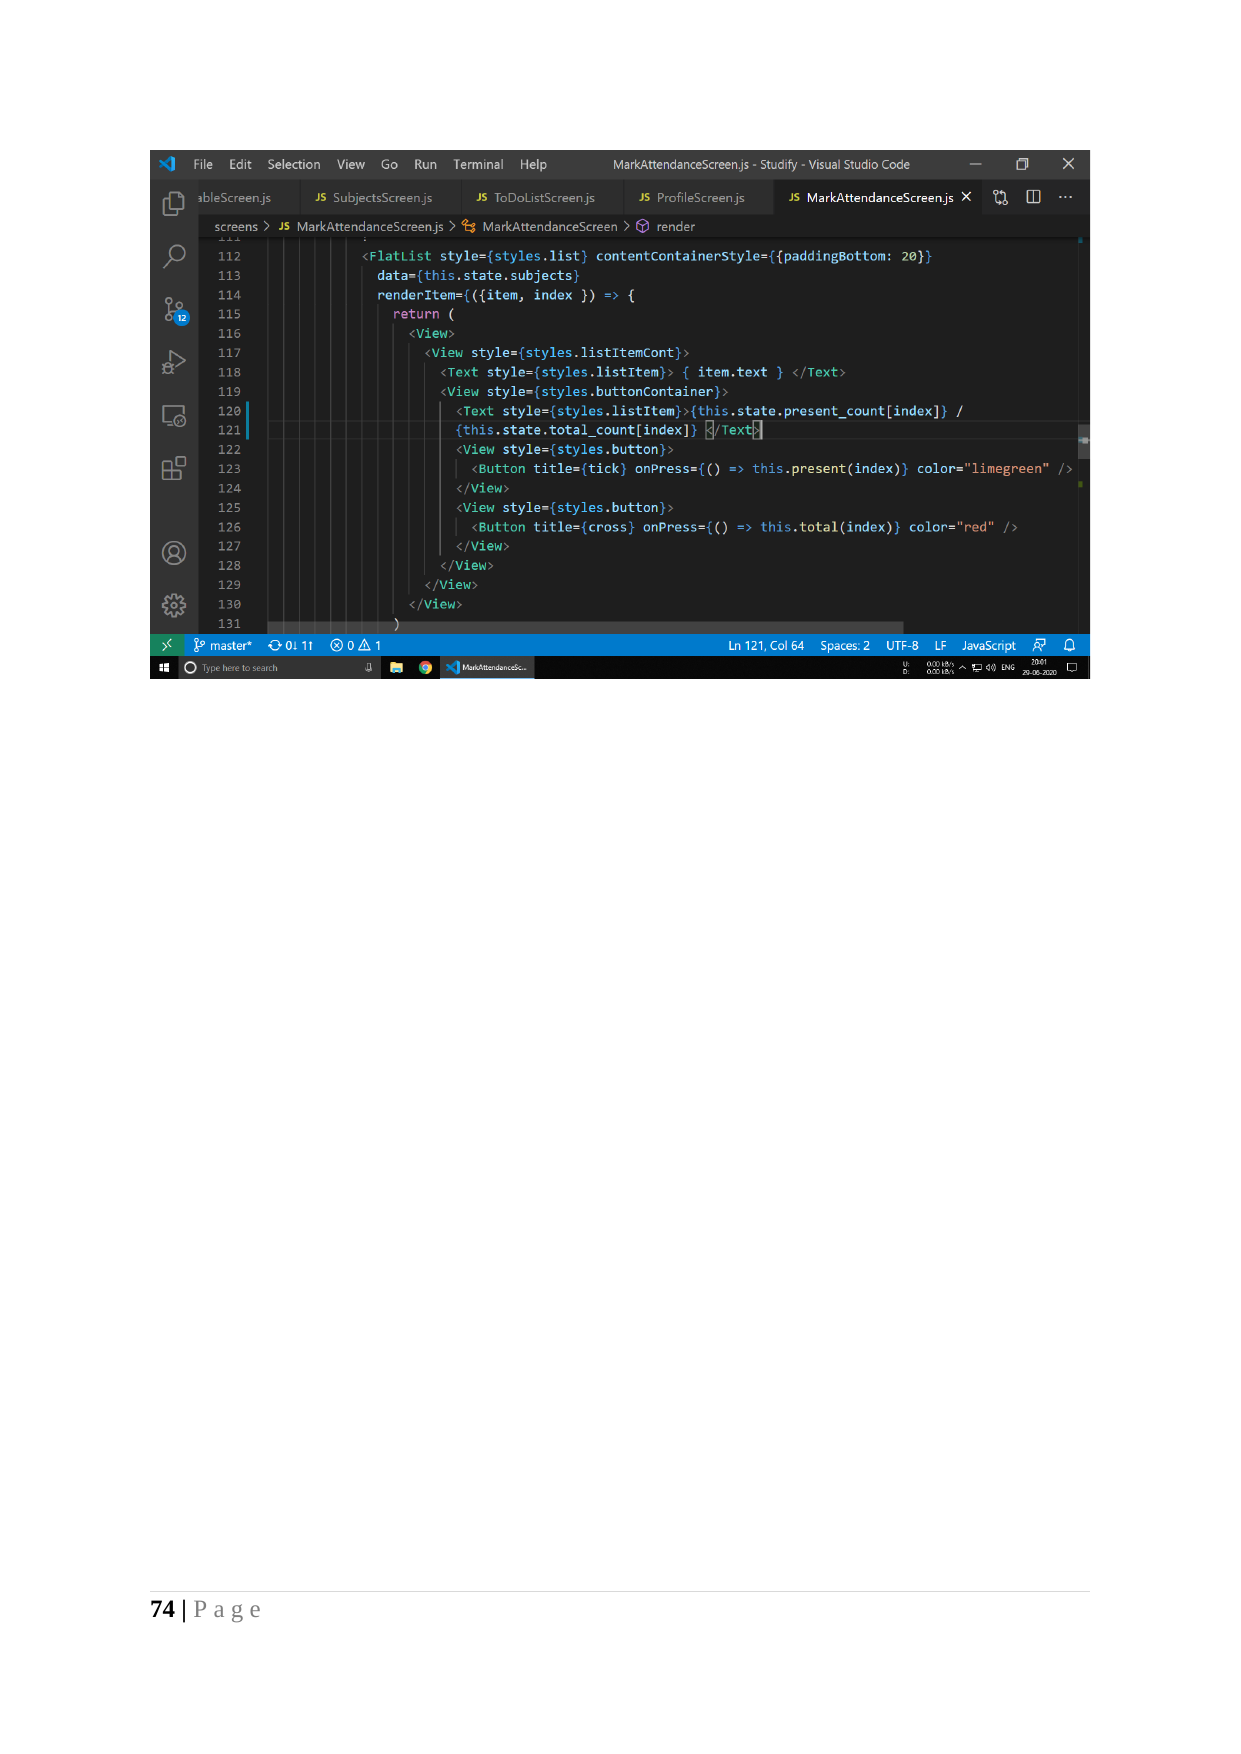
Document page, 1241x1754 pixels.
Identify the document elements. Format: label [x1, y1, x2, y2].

picture [150, 150, 1091, 679]
